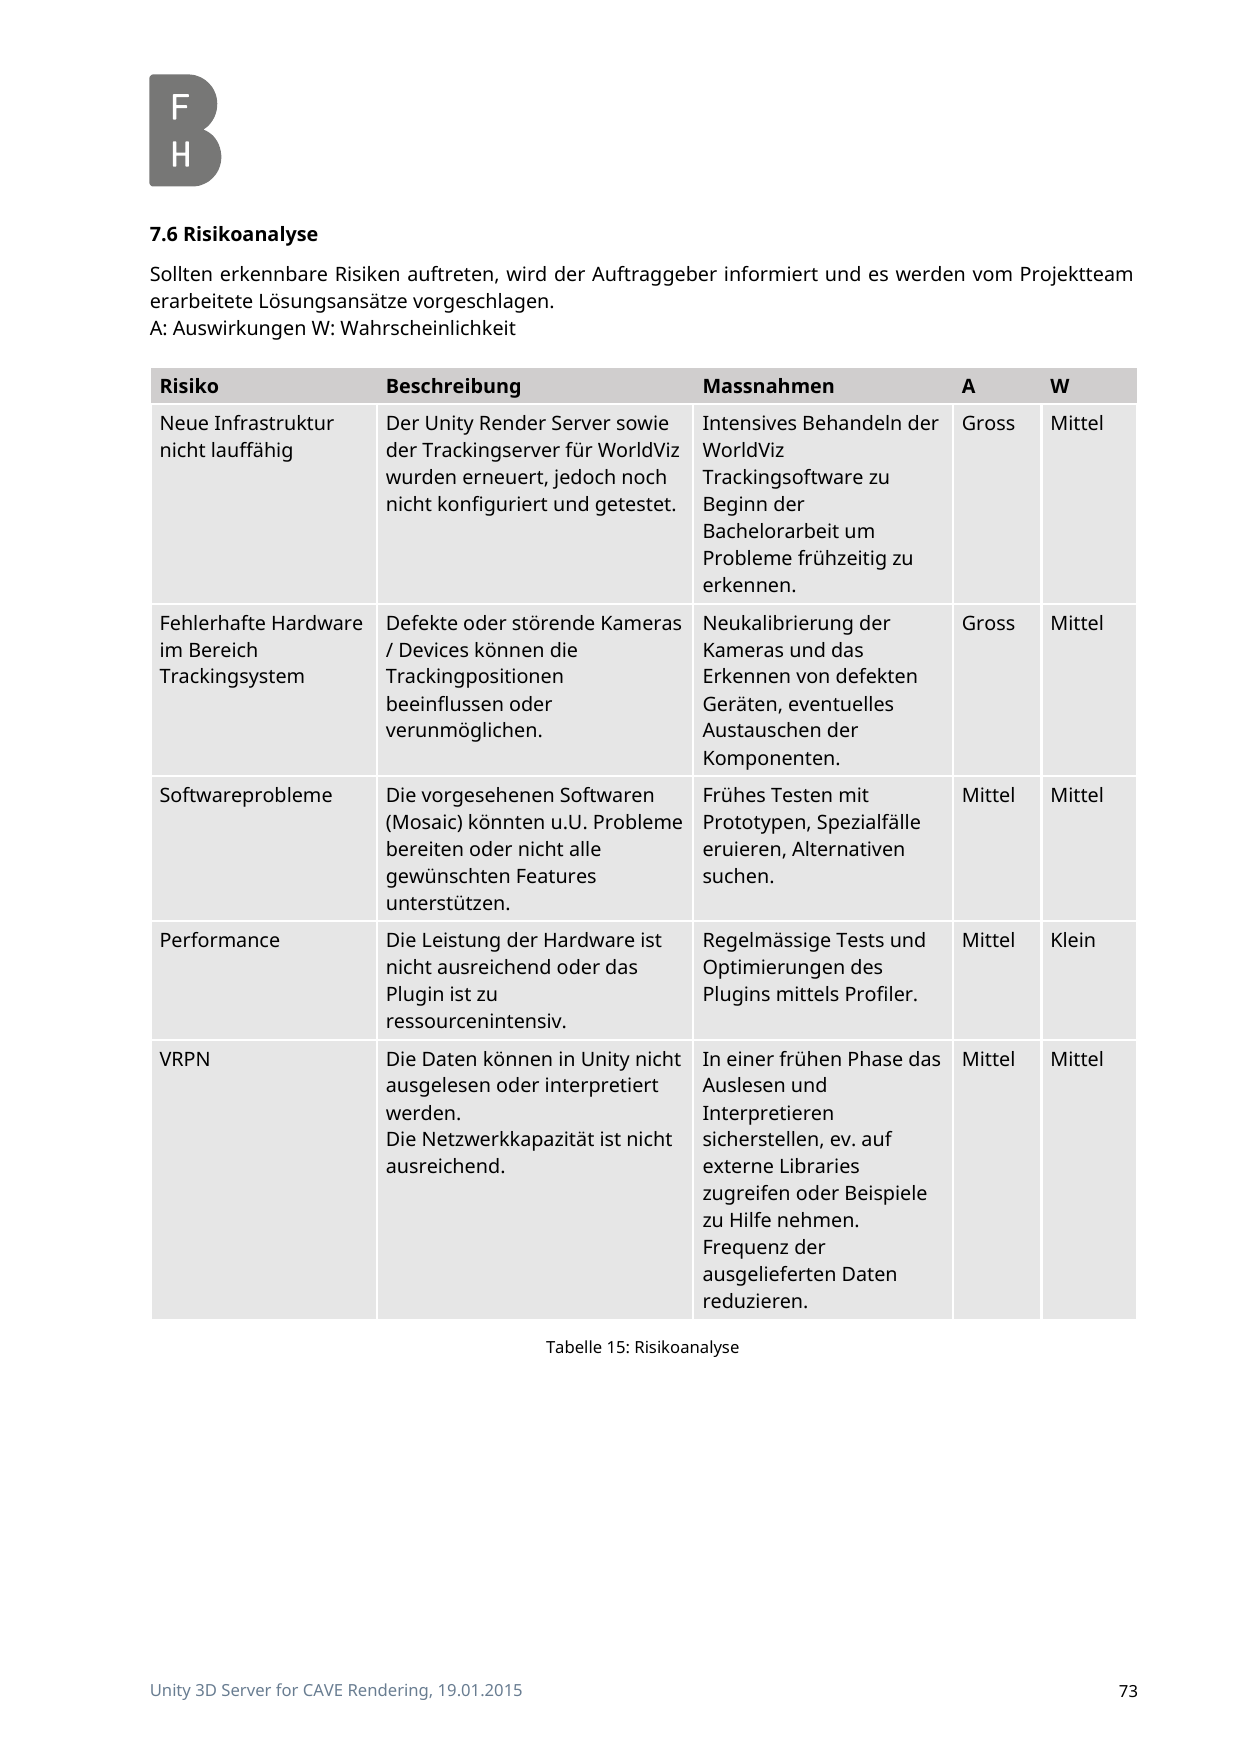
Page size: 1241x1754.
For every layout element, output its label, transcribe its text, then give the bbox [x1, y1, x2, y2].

subtitle Risikoanalyse [149, 221, 1136, 248]
text A: Auswirkungen W: Wahrscheinlichkeit [149, 314, 1136, 341]
table_cell Der Unity Render Server sowie der Trackingserver für WorldViz wurden erneuert, jedoch noch nicht konfiguriert und getestet. [378, 405, 692, 603]
table_cell Mittel [1043, 1041, 1136, 1319]
table_cell Mittel [1043, 405, 1136, 603]
table_cell Performance [152, 922, 376, 1038]
table_cell Mittel [1043, 777, 1136, 920]
table_cell Mittel [954, 1041, 1040, 1319]
table_cell Die Daten können in Unity nicht ausgelesen oder interpretiert werden. Die Netzwerkkapazität ist nicht ausreichend. [378, 1041, 692, 1319]
table_header Beschreibung [377, 368, 693, 403]
text Sollten erkennbare Risiken auftreten, wird der Auftraggeber informiert und es werden vom Projektteam erarbeitete Lösungsansätze vorgeschlagen. [149, 260, 1136, 314]
table_cell Mittel [1043, 605, 1136, 775]
table_header Massnahmen [693, 368, 953, 403]
table_cell Gross [954, 405, 1040, 603]
table_cell Mittel [954, 777, 1040, 920]
table_cell Fehlerhafte Hardware im Bereich Trackingsystem [152, 605, 376, 775]
table_header Risiko [151, 368, 377, 403]
table_cell Regelmässige Tests und Optimierungen des Plugins mittels Profiler. [694, 922, 952, 1038]
table_cell Frühes Testen mit Prototypen, Spezialfälle eruieren, Alternativen suchen. [694, 777, 952, 920]
table_cell Klein [1043, 922, 1136, 1038]
table_cell Neukalibrierung der Kameras und das Erkennen von defekten Geräten, eventuelles Austauschen der Komponenten. [694, 605, 952, 775]
table_cell Mittel [954, 922, 1040, 1038]
table_cell Softwareprobleme [152, 777, 376, 920]
table_cell In einer frühen Phase das Auslesen und Interpretieren sicherstellen, ev. auf externe Libraries zugreifen oder Beispiele zu Hilfe nehmen. Frequenz der ausgelieferten Daten reduzieren. [694, 1041, 952, 1319]
table_cell Gross [954, 605, 1040, 775]
table_cell Intensives Behandeln der WorldViz Trackingsoftware zu Beginn der Bachelorarbeit um Probleme frühzeitig zu erkennen. [694, 405, 952, 603]
table_header A [953, 368, 1041, 403]
table_cell Die vorgesehenen Softwaren (Mosaic) könnten u.U. Probleme bereiten oder nicht alle gewünschten Features unterstützen. [378, 777, 692, 920]
table_cell Neue Infrastruktur nicht lauffähig [152, 405, 376, 603]
table_cell Defekte oder störende Kameras / Devices können die Trackingpositionen beeinflussen oder verunmöglichen. [378, 605, 692, 775]
table_header W [1041, 368, 1137, 403]
table_cell VRPN [152, 1041, 376, 1319]
table_cell Die Leistung der Hardware ist nicht ausreichend oder das Plugin ist zu ressourcenintensiv. [378, 922, 692, 1038]
